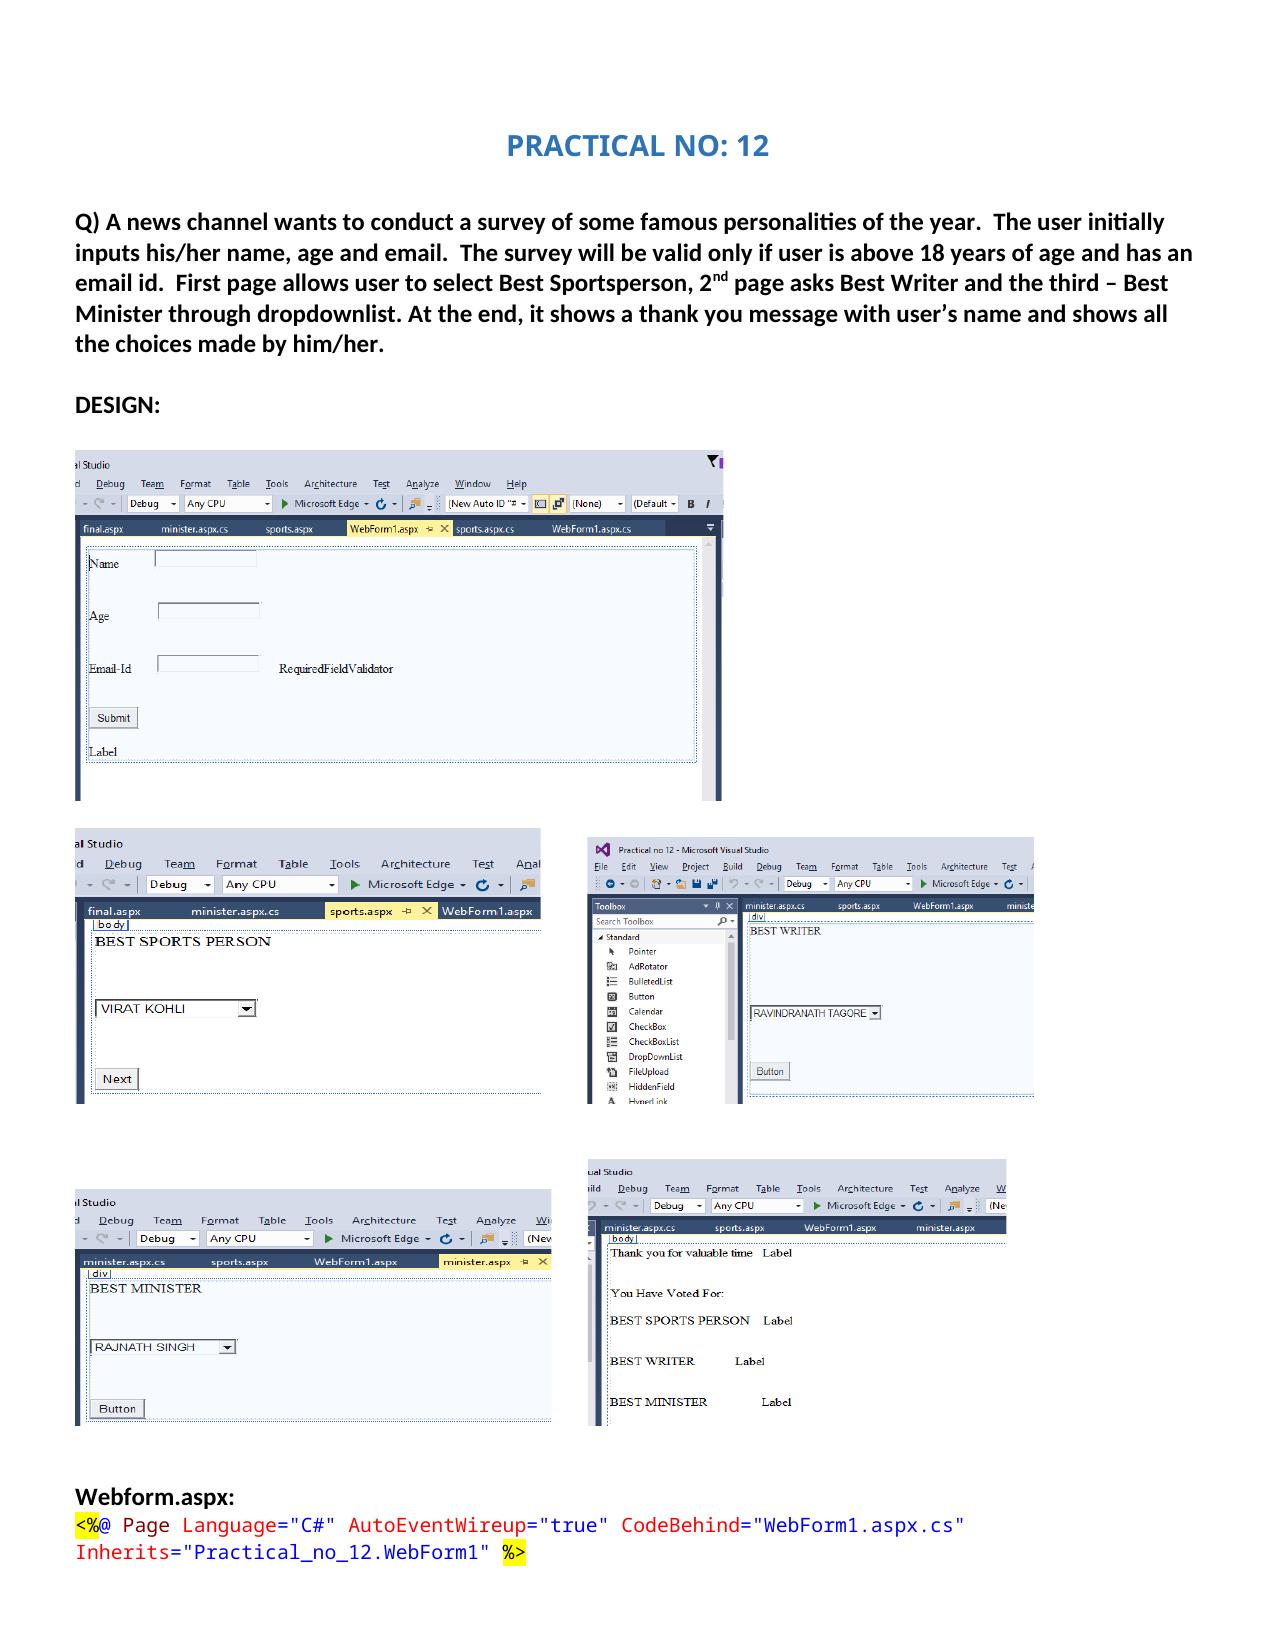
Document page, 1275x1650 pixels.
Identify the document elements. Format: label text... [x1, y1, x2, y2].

picture [75, 828, 541, 1104]
picture [587, 837, 1034, 1104]
picture [75, 1189, 552, 1426]
picture [75, 450, 724, 801]
text Q) A news channel wants to conduct a survey of some famous personalities of the year. The user initially inputs his/her name, age and email. The survey will be valid only if user is above 18 years of age and has an email id. First page allows user to select Best Sportsperson, 2nd page asks Best Writer and the third – Best Minister through dropdownlist. At the end, it shows a thank you message with user’s name and shows all the choices made by him/her. [75, 206, 1200, 359]
picture [587, 1159, 1007, 1426]
text <%@ Page Language="C#" AutoEventWireup="true" CodeBehind="WebForm1.aspx.cs" Inherits="Practical_no_12.WebForm1" %> [526, 1512, 1200, 1566]
text DESIGN: [75, 389, 1200, 420]
text Webform.aspx: [75, 1481, 1200, 1512]
subtitle PRACTICAL NO: 12 [75, 125, 1200, 165]
